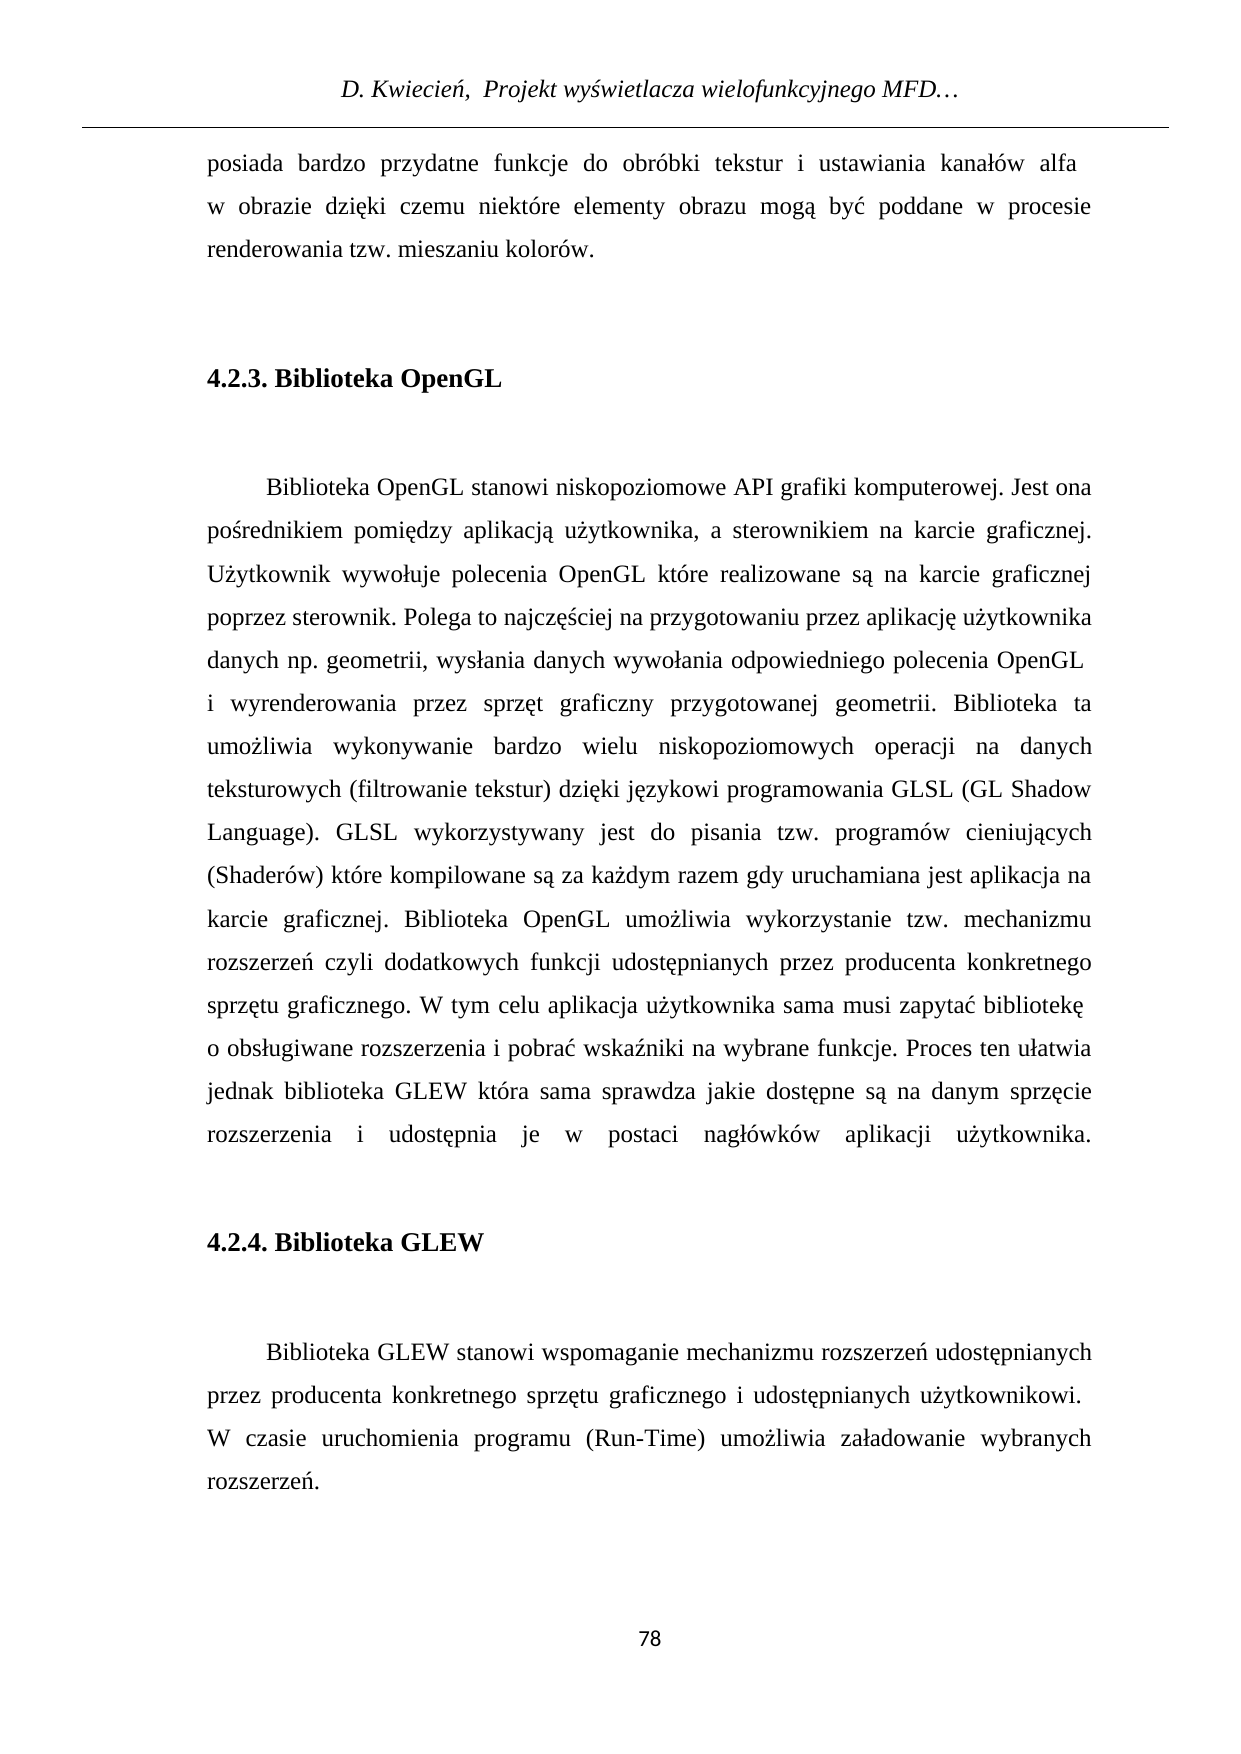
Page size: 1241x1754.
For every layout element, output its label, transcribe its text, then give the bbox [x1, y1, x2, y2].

subtitle 4.2.3. Biblioteka OpenGL [207, 362, 1092, 393]
text Biblioteka GLEW stanowi wspomaganie mechanizmu rozszerzeń udostępnianych przez producenta konkretnego sprzętu graficznego i udostępnianych użytkownikowi. W czasie uruchomienia programu (Run-Time) umożliwia załadowanie wybranych rozszerzeń. [207, 1337, 1092, 1495]
text Biblioteka OpenGL stanowi niskopoziomowe API grafiki komputerowej. Jest ona pośrednikiem pomiędzy aplikacją użytkownika, a sterownikiem na karcie graficznej. Użytkownik wywołuje polecenia OpenGL które realizowane są na karcie graficznej poprzez sterownik. Polega to najczęściej na przygotowaniu przez aplikację użytkownika danych np. geometrii, wysłania danych wywołania odpowiedniego polecenia OpenGL i wyrenderowania przez sprzęt graficzny przygotowanej geometrii. Biblioteka ta umożliwia wykonywanie bardzo wielu niskopoziomowych operacji na danych teksturowych (filtrowanie tekstur) dzięki językowi programowania GLSL (GL Shadow Language). GLSL wykorzystywany jest do pisania tzw. programów cieniujących (Shaderów) które kompilowane są za każdym razem gdy uruchamiana jest aplikacja na karcie graficznej. Biblioteka OpenGL umożliwia wykorzystanie tzw. mechanizmu rozszerzeń czyli dodatkowych funkcji udostępnianych przez producenta konkretnego sprzętu graficznego. W tym celu aplikacja użytkownika sama musi zapytać bibliotekę o obsługiwane rozszerzenia i pobrać wskaźniki na wybrane funkcje. Proces ten ułatwia jednak biblioteka GLEW która sama sprawdza jakie dostępne są na danym sprzęcie rozszerzenia i udostępnia je w postaci nagłówków aplikacji użytkownika. [207, 472, 1092, 1191]
subtitle 4.2.4. Biblioteka GLEW [207, 1226, 1092, 1258]
